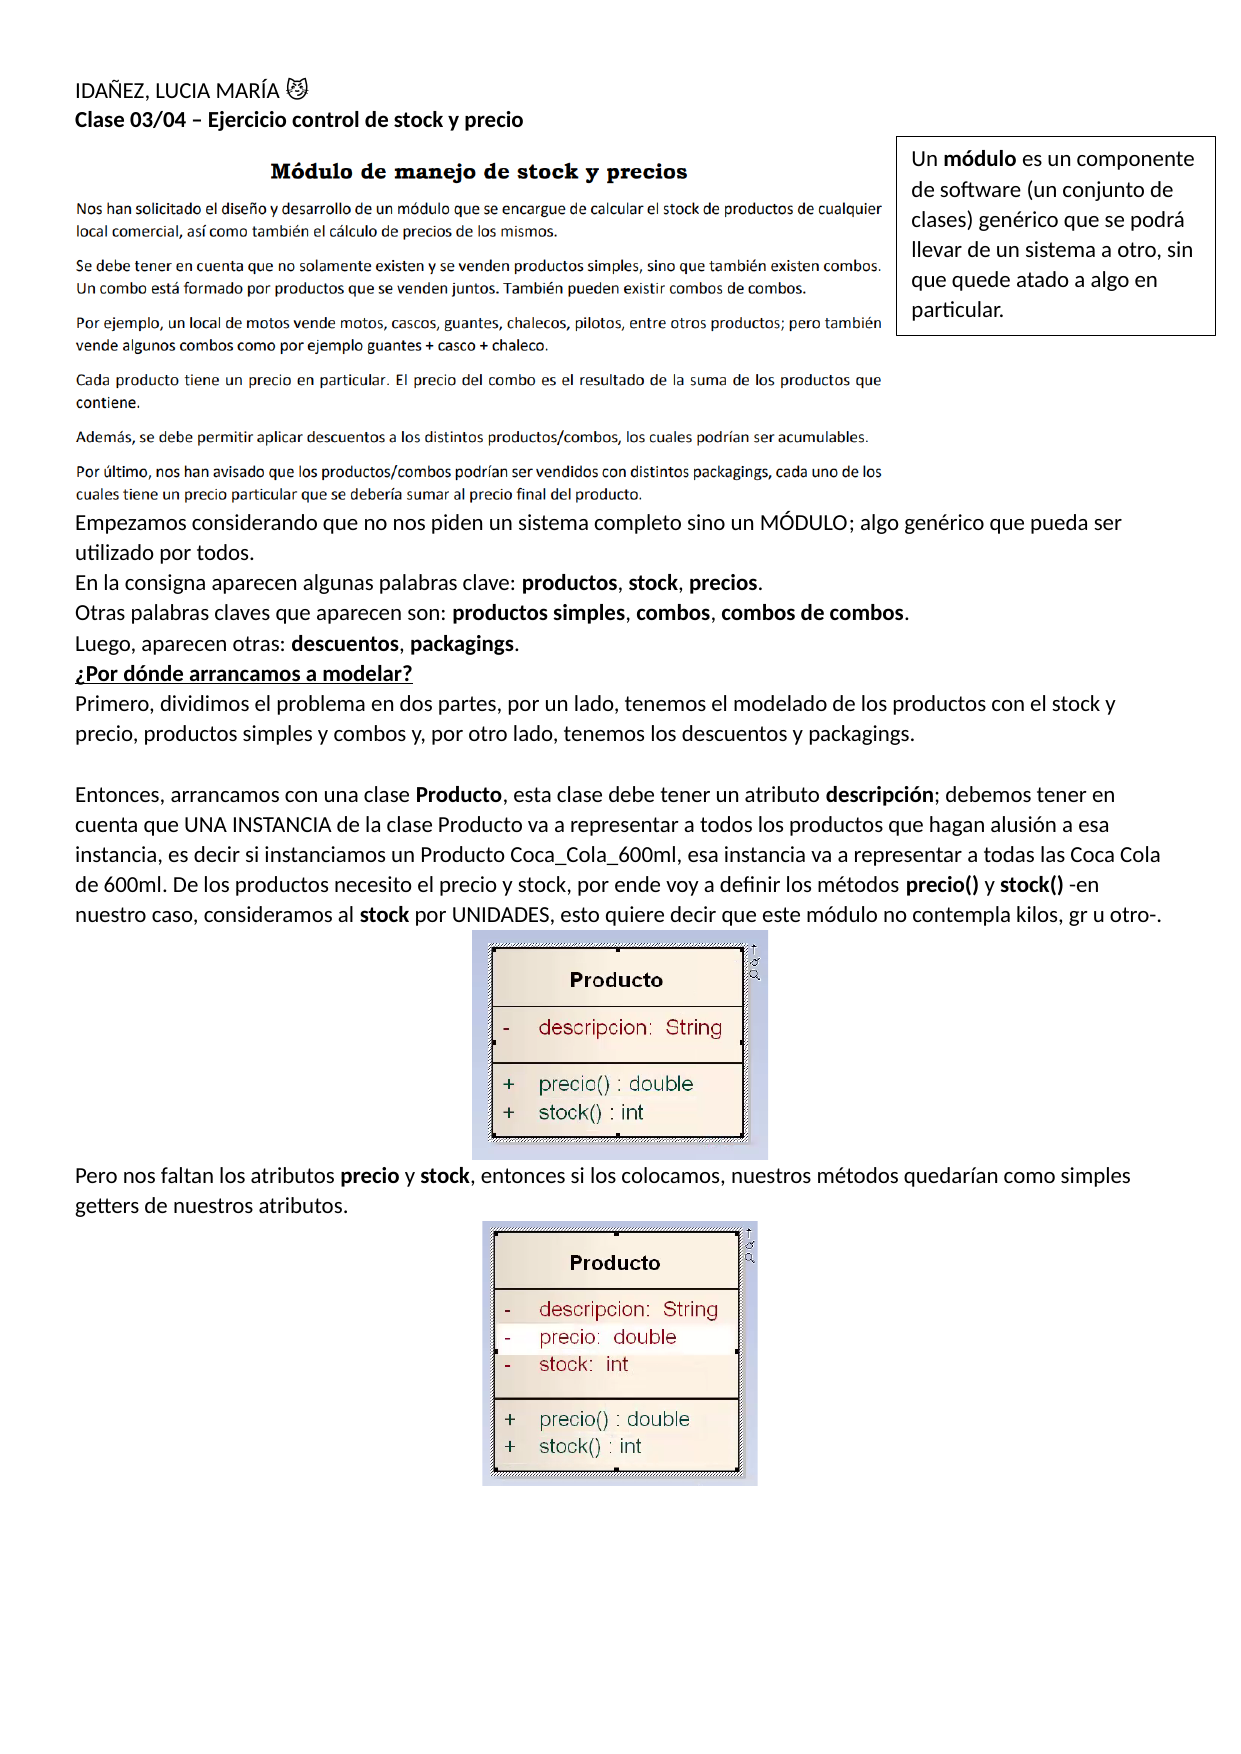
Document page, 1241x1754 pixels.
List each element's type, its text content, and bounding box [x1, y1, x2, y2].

text Pero nos faltan los atributos precio y stock, entonces si los colocamos, nuestros métodos quedarían como simples getters de nuestros atributos. [75, 1161, 1165, 1220]
text ¿Por dónde arrancamos a modelar? [75, 659, 1165, 687]
text En la consigna aparecen algunas palabras clave: productos, stock, precios. [75, 568, 1165, 596]
picture [482, 1221, 758, 1486]
text Primero, dividimos el problema en dos partes, por un lado, tenemos el modelado de los productos con el stock y precio, productos simples y combos y, por otro lado, tenemos los descuentos y packagings. [75, 689, 1165, 747]
text Empezamos considerando que no nos piden un sistema completo sino un MÓDULO; algo genérico que pueda ser utilizado por todos. [75, 508, 1165, 566]
text Entonces, arrancamos con una clase Producto, esta clase debe tener un atributo descripción; debemos tener en cuenta que UNA INSTANCIA de la clase Producto va a representar a todos los productos que hagan alusión a esa instancia, es decir si instanciamos un Producto Coca_Cola_600ml, esa instancia va a representar a todas las Coca Cola de 600ml. De los productos necesito el precio y stock, por ende voy a definir los métodos precio() y stock() -en nuestro caso, consideramos al stock por UNIDADES, esto quiere decir que este módulo no contempla kilos, gr u otro-. [75, 780, 1165, 929]
picture [75, 135, 917, 506]
text Clase 03/04 – Ejercicio control de stock y precio [75, 105, 1165, 133]
picture [472, 930, 769, 1160]
text Luego, aparecen otras: descuentos, packagings. [75, 629, 1165, 657]
text Otras palabras claves que aparecen son: productos simples, combos, combos de combos. [75, 598, 1165, 627]
